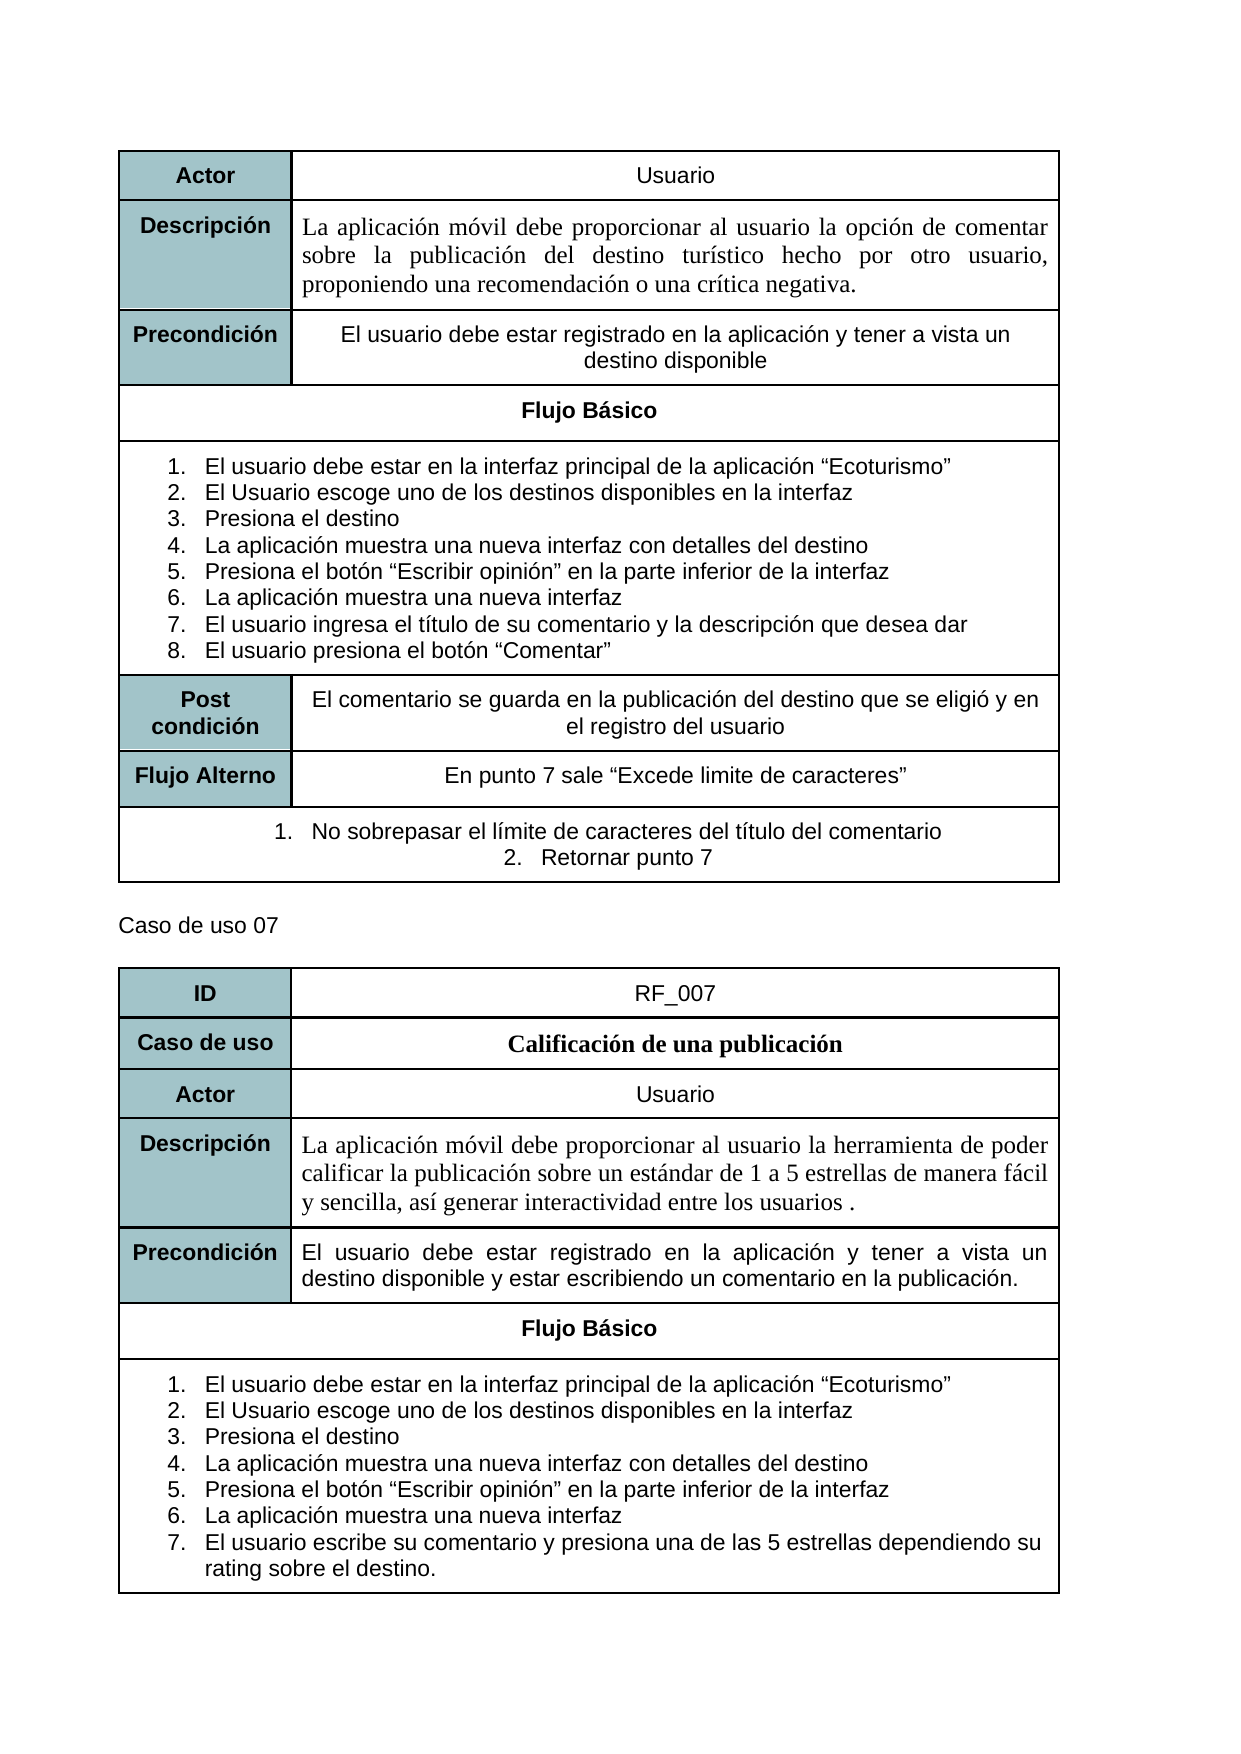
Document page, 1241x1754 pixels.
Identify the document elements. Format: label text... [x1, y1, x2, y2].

table_cell Descripción [120, 201, 290, 308]
table_cell Usuario [292, 1070, 1058, 1117]
text Caso de uso 07 [118, 912, 1153, 938]
table_cell La aplicación móvil debe proporcionar al usuario la herramienta de poder calificar la publicación sobre un estándar de 1 a 5 estrellas de manera fácil y sencilla, así generar interactividad entre los usuarios . [292, 1119, 1058, 1226]
table_cell Flujo Alterno [120, 752, 290, 806]
table_cell Flujo Básico [120, 1304, 1058, 1358]
table_cell Flujo Básico [120, 386, 1058, 440]
table_header ID [120, 969, 290, 1016]
table_cell El usuario debe estar en la interfaz principal de la aplicación “Ecoturismo” El Usuario escoge uno de los destinos disponibles en la interfaz Presiona el destino La aplicación muestra una nueva interfaz con detalles del destino Presiona el botón “Escribir opinión” en la parte inferior de la interfaz La aplicación muestra una nueva interfaz El usuario ingresa el título de su comentario y la descripción que desea dar El usuario presiona el botón “Comentar” [120, 442, 1058, 674]
table_cell Calificación de una publicación [292, 1019, 1058, 1068]
table_cell Post condición [120, 676, 290, 749]
table_cell Actor [120, 152, 290, 199]
table_cell Usuario [293, 152, 1058, 199]
table_cell Descripción [120, 1119, 290, 1226]
table_cell El usuario debe estar registrado en la aplicación y tener a vista un destino disponible [293, 311, 1058, 384]
table_cell La aplicación móvil debe proporcionar al usuario la opción de comentar sobre la publicación del destino turístico hecho por otro usuario, proponiendo una recomendación o una crítica negativa. [293, 201, 1058, 308]
table_cell Precondición [120, 1229, 290, 1302]
table_cell Caso de uso [120, 1019, 290, 1068]
table_cell En punto 7 sale “Excede limite de caracteres” [293, 752, 1058, 806]
table_cell El comentario se guarda en la publicación del destino que se eligió y en el registro del usuario [293, 676, 1058, 749]
table_header RF_007 [292, 969, 1058, 1016]
table_cell El usuario debe estar registrado en la aplicación y tener a vista un destino disponible y estar escribiendo un comentario en la publicación. [292, 1229, 1058, 1302]
table_cell Precondición [120, 311, 290, 384]
table_cell No sobrepasar el límite de caracteres del título del comentario Retornar punto 7 [120, 808, 1058, 881]
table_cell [120, 1360, 1058, 1592]
table_cell Actor [120, 1070, 290, 1117]
